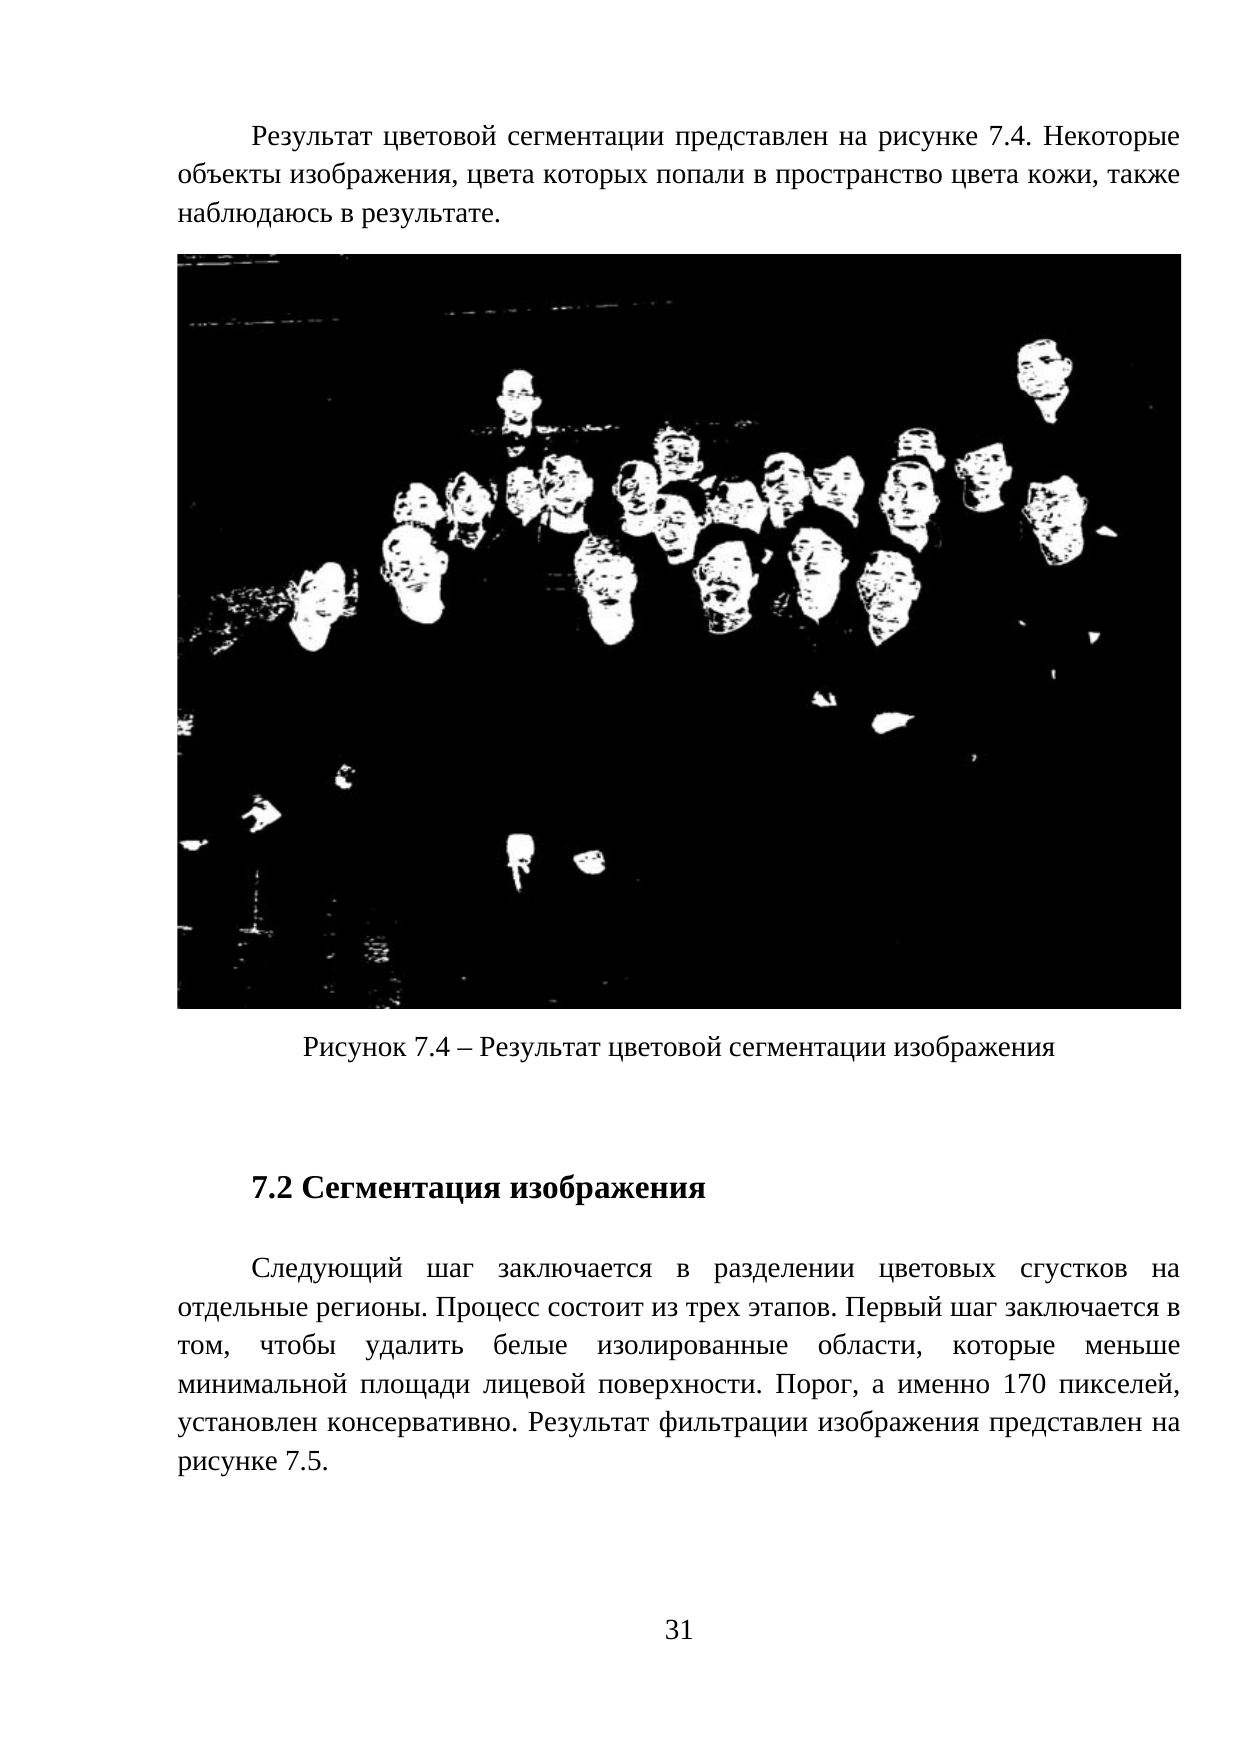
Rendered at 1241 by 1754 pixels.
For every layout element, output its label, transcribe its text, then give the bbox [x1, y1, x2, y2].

text Результат цветовой сегментации представлен на рисунке 7.4. Некоторые объекты изображения, цвета которых попали в пространство цвета кожи, также наблюдаюсь в результате. [177, 118, 1181, 229]
text Следующий шаг заключается в разделении цветовых сгустков на отдельные регионы. Процесс состоит из трех этапов. Первый шаг заключается в том, чтобы удалить белые изолированные области, которые меньше минимальной площади лицевой поверхности. Порог, а именно 170 пикселей, установлен консервативно. Результат фильтрации изображения представлен на рисунке 7.5. [177, 1250, 1181, 1476]
subtitle 7.2 Сегментация изображения [177, 1169, 1181, 1206]
text Рисунок 7.4 – Результат цветовой сегментации изображения [177, 1029, 1181, 1063]
